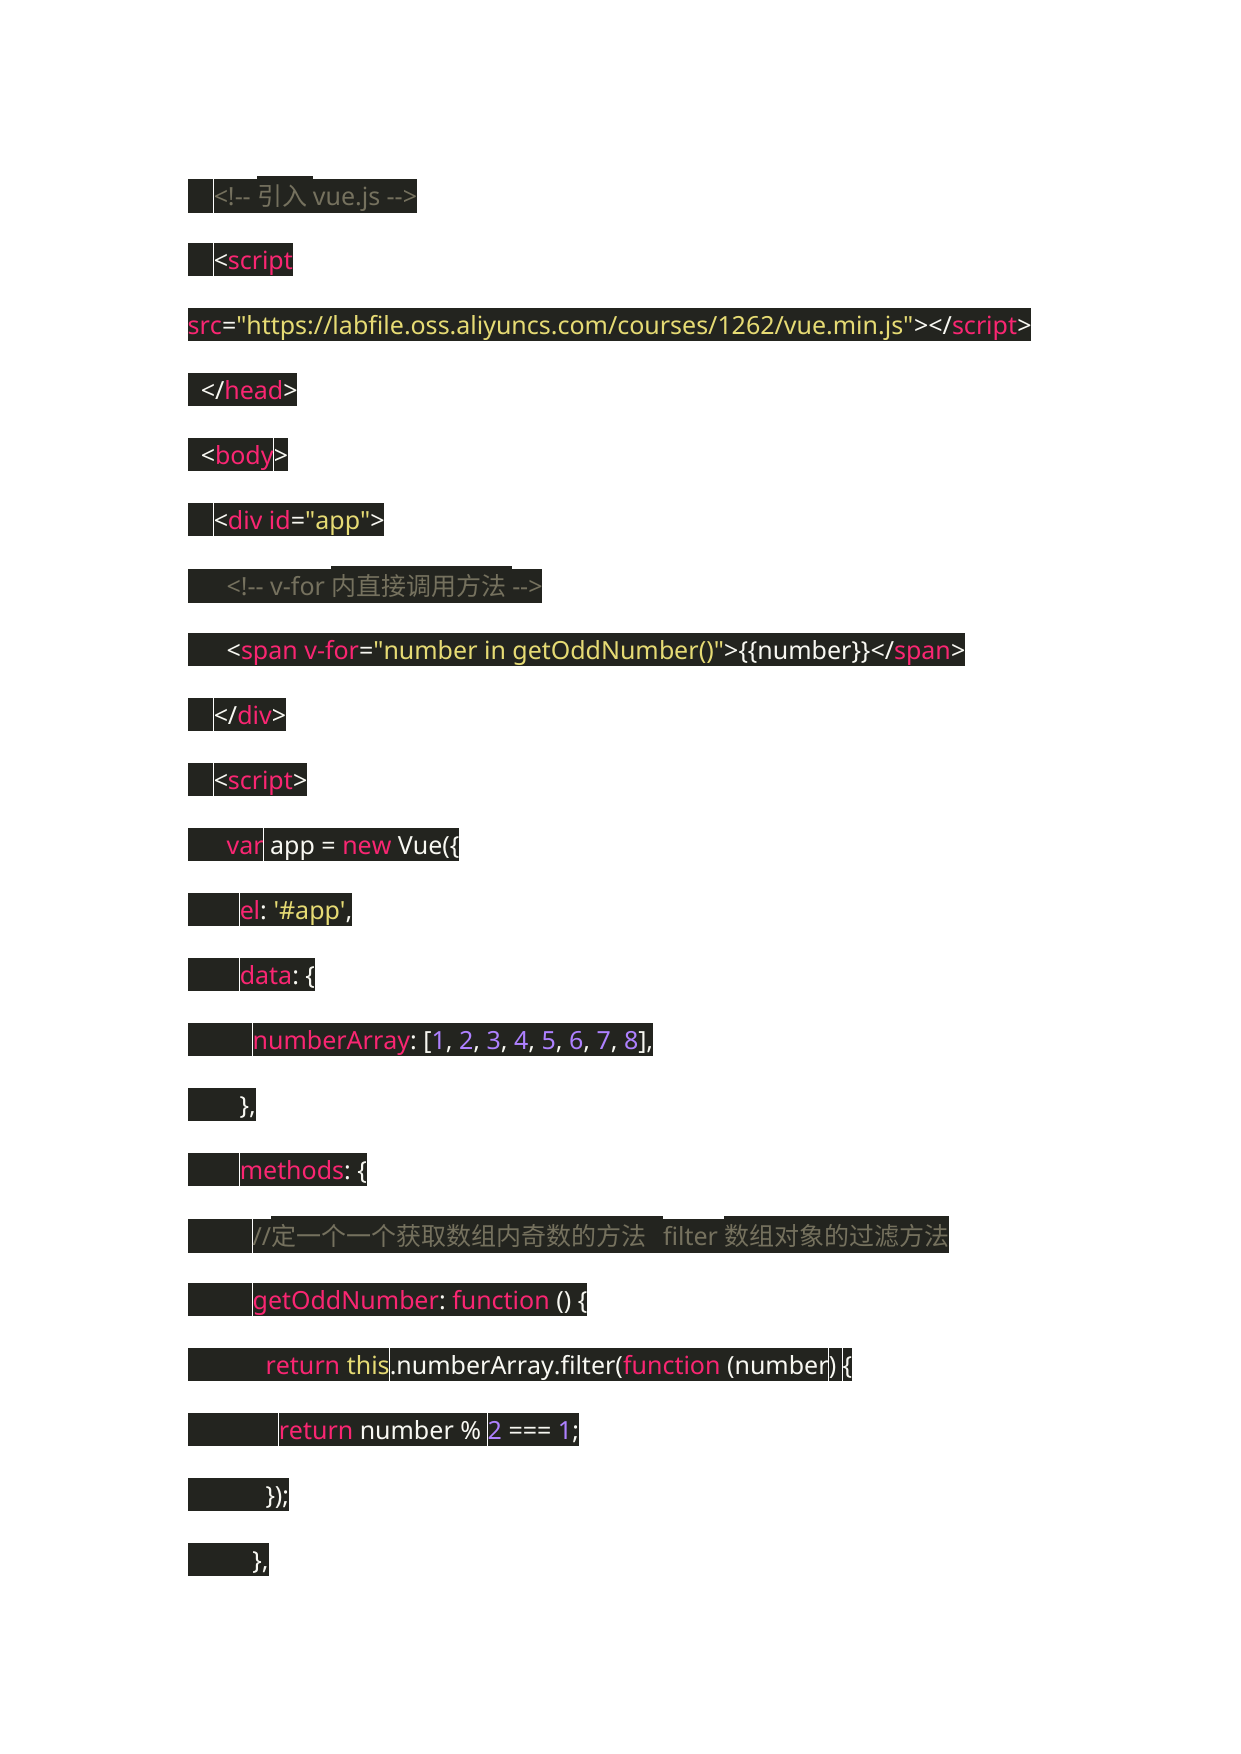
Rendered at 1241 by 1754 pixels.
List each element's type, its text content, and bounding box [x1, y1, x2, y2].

text <script> [187, 747, 1053, 812]
text getOddNumber: function () { [187, 1267, 1053, 1332]
text </div> [187, 682, 1053, 747]
text <!-- v-for 内直接调用方法 --> [187, 552, 1053, 617]
text <body> [187, 422, 1053, 487]
text }); [187, 1462, 1053, 1527]
text //定一个一个获取数组内奇数的方法 filter 数组对象的过滤方法 [187, 1202, 1053, 1267]
text }, [187, 1072, 1053, 1137]
text return number % 2 === 1; [187, 1397, 1053, 1462]
text <span v-for="number in getOddNumber()">{{number}}</span> [187, 617, 1053, 682]
text data: { [187, 942, 1053, 1007]
text methods: { [187, 1137, 1053, 1202]
text numberArray: [1, 2, 3, 4, 5, 6, 7, 8], [187, 1007, 1053, 1072]
text <!-- 引入 vue.js --> [187, 162, 1053, 227]
text }, [187, 1527, 1053, 1592]
text el: '#app', [187, 877, 1053, 942]
text return this.numberArray.filter(function (number) { [187, 1332, 1053, 1397]
text </head> [187, 357, 1053, 422]
text <script src="https://labfile.oss.aliyuncs.com/courses/1262/vue.min.js"></script> [187, 227, 1053, 357]
text var app = new Vue({ [187, 812, 1053, 877]
text <div id="app"> [187, 487, 1053, 552]
